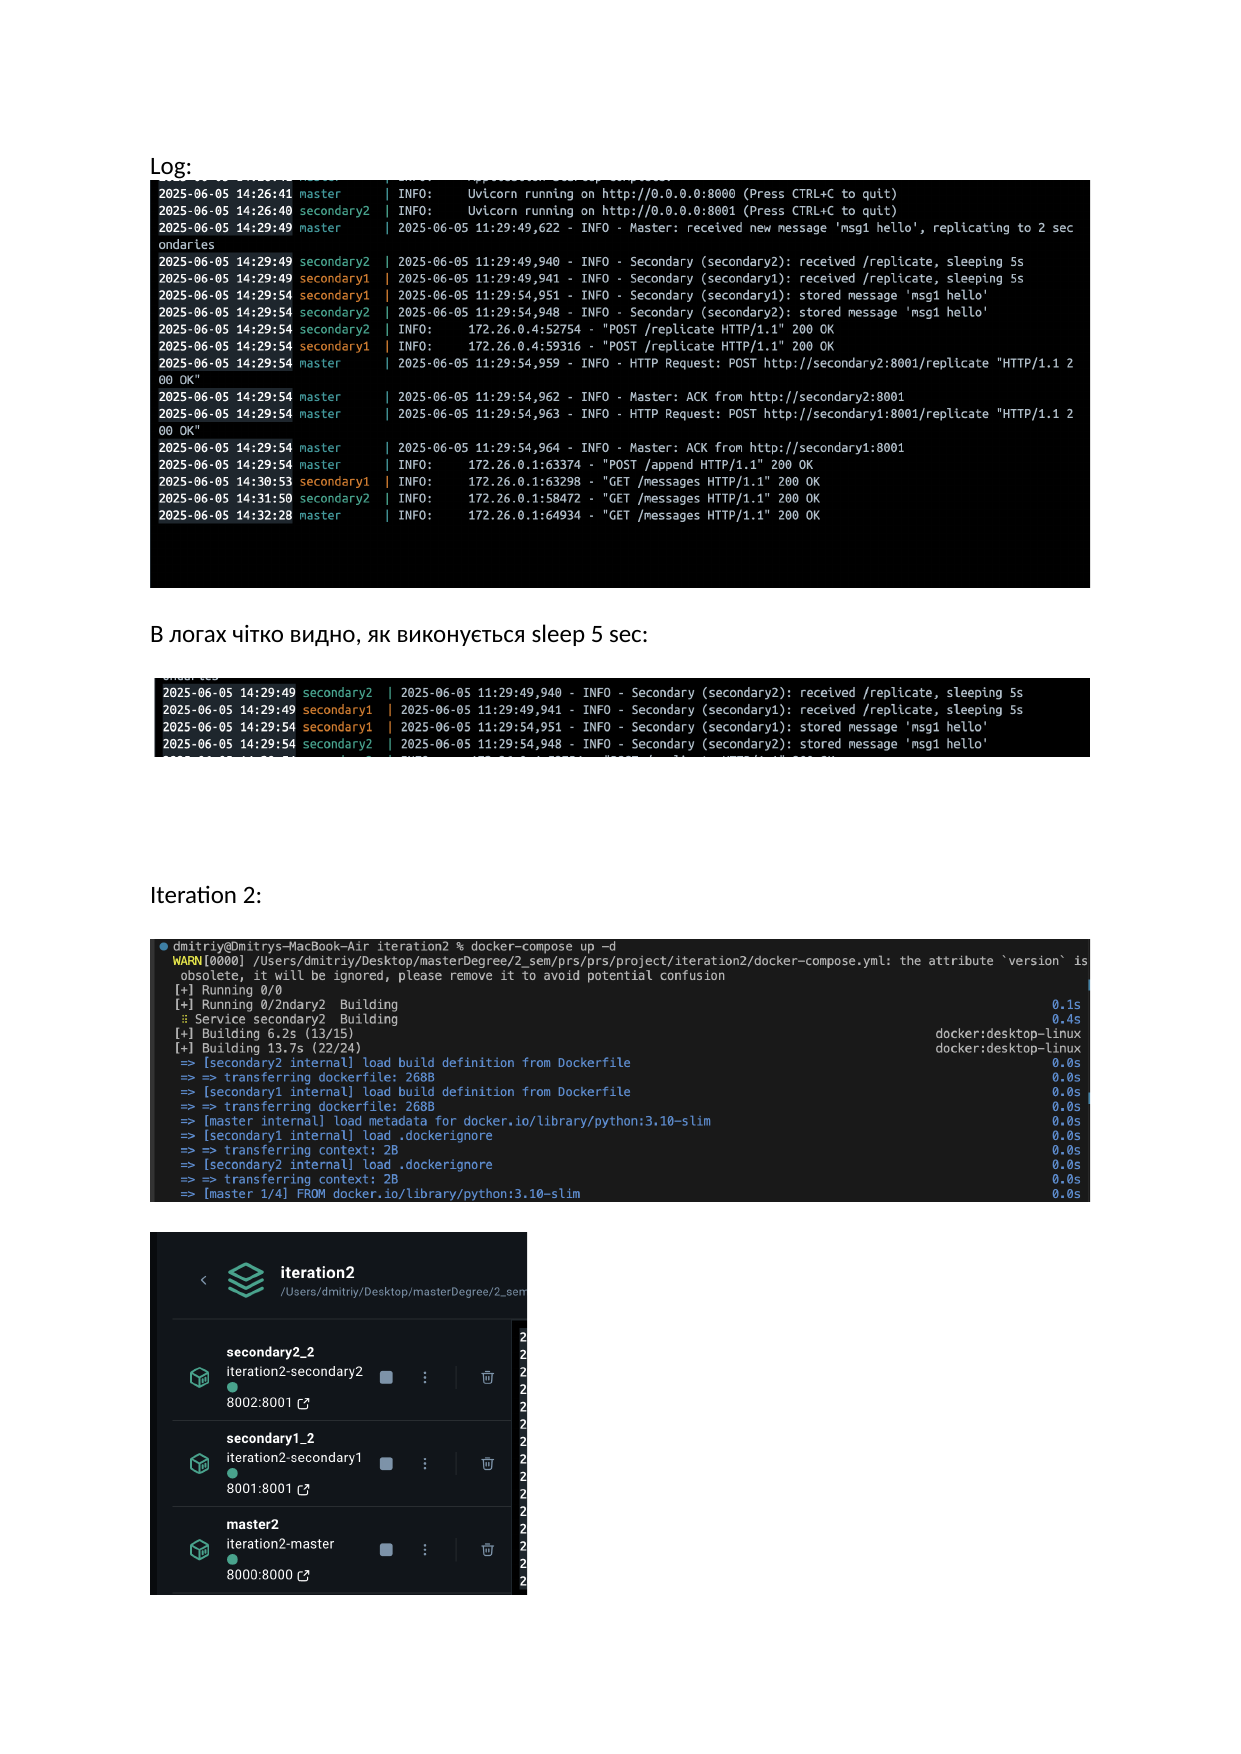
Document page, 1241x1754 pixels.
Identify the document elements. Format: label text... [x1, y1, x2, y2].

picture [150, 939, 1091, 1202]
text Log: [150, 150, 1090, 180]
text В логах чітко видно, як виконується sleep 5 sec: [150, 618, 1090, 648]
picture [150, 678, 1091, 757]
text Iteration 2: [150, 879, 1090, 909]
picture [150, 1232, 528, 1595]
picture [150, 180, 1091, 588]
